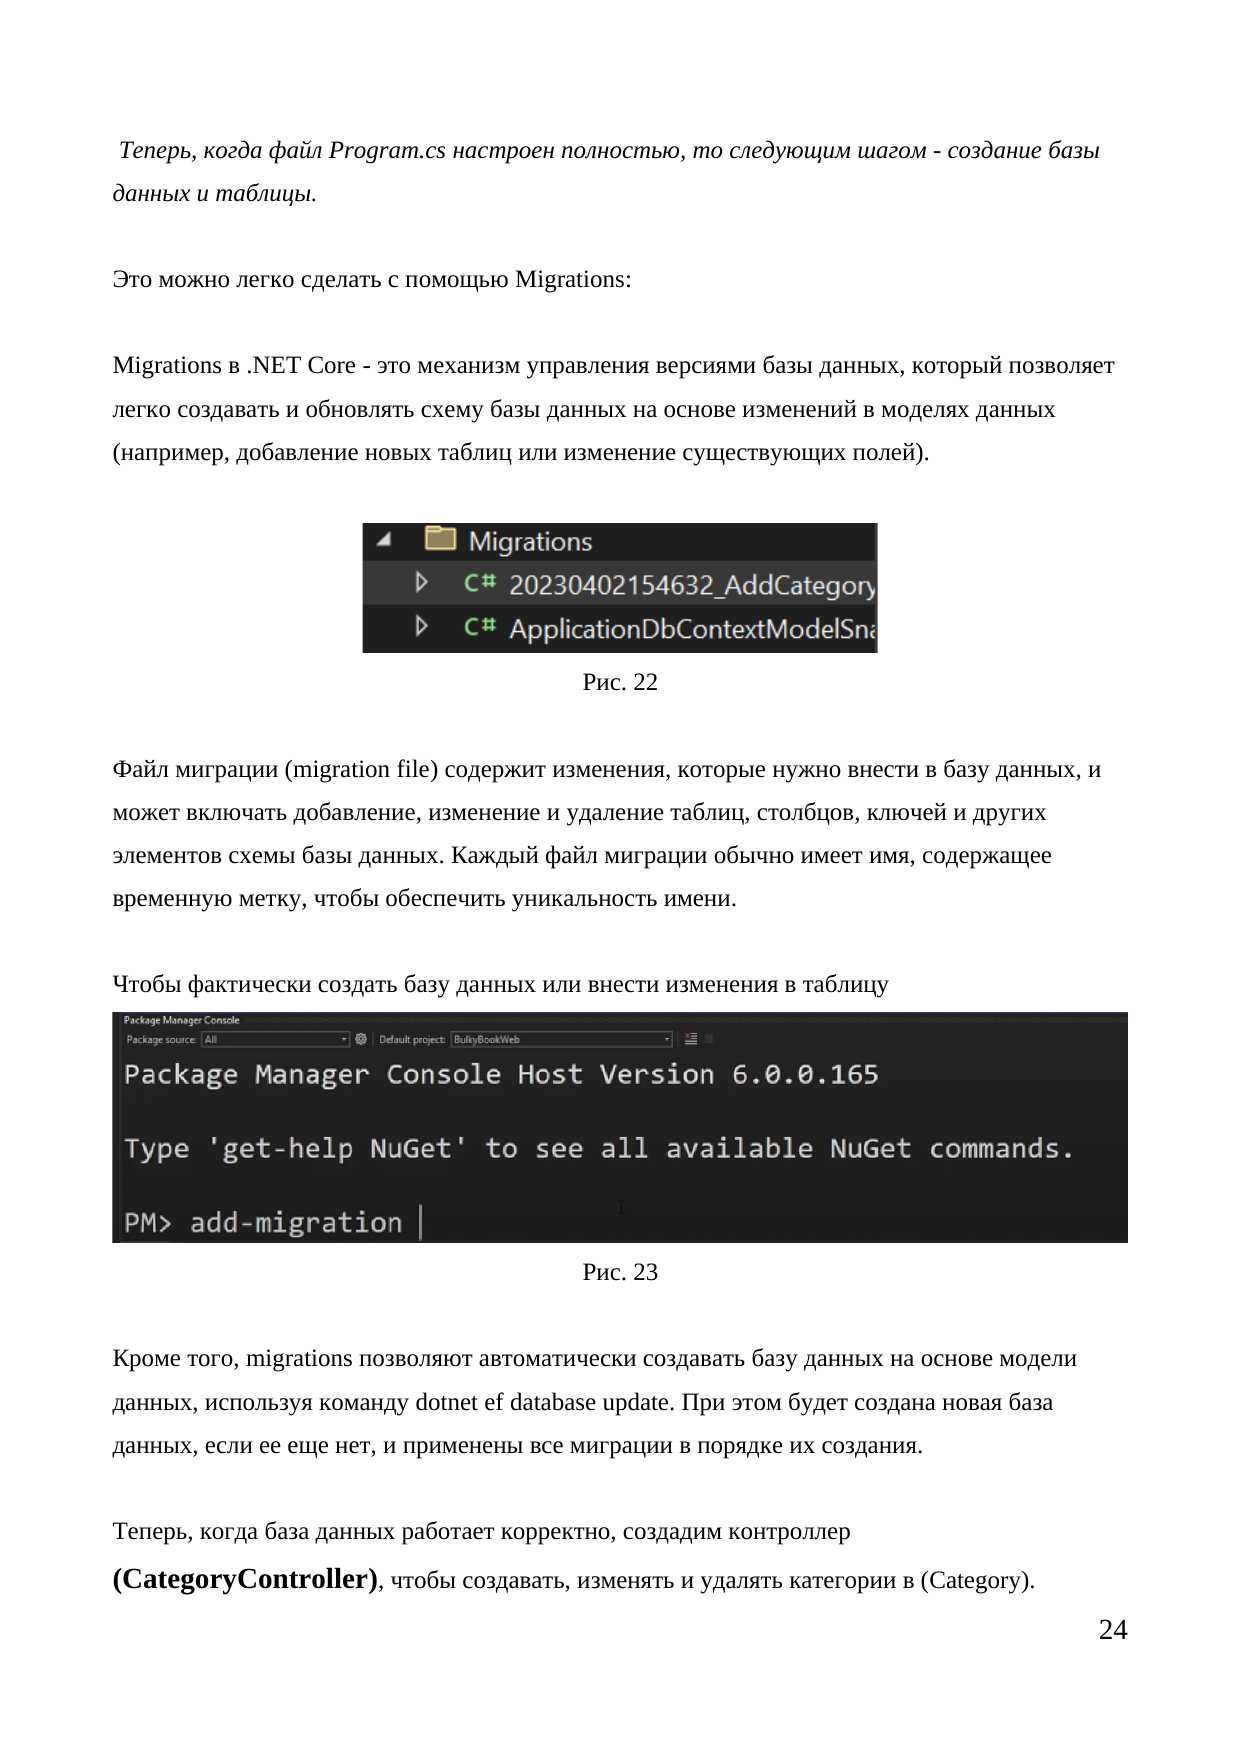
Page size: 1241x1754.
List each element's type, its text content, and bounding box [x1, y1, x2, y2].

text Рис. 22 [112, 667, 1128, 696]
text Теперь, когда файл Program.cs настроен полностью, то следующим шагом - создание базы данных и таблицы. [112, 135, 1128, 207]
text Рис. 23 [112, 1257, 1128, 1286]
text Migrations в .NET Core - это механизм управления версиями базы данных, который позволяет легко создавать и обновлять схему базы данных на основе изменений в моделях данных (например, добавление новых таблиц или изменение существующих полей). [112, 351, 1128, 466]
text Чтобы фактически создать базу данных или внести изменения в таблицу [112, 969, 1128, 998]
text Файл миграции (migration file) содержит изменения, которые нужно внести в базу данных, и может включать добавление, изменение и удаление таблиц, столбцов, ключей и других элементов схемы базы данных. Каждый файл миграции обычно имеет имя, содержащее временную метку, чтобы обеспечить уникальность имени. [112, 754, 1128, 912]
text Теперь, когда база данных работает корректно, создадим контроллер (CategoryController), чтобы создавать, изменять и удалять категории в (Category). [112, 1516, 1128, 1595]
text Это можно легко сделать с помощью Migrations: [112, 264, 1128, 293]
picture [362, 523, 878, 653]
picture [112, 1012, 1128, 1243]
text Кроме того, migrations позволяют автоматически создавать базу данных на основе модели данных, используя команду dotnet ef database update. При этом будет создана новая база данных, если ее еще нет, и применены все миграции в порядке их создания. [112, 1343, 1128, 1458]
